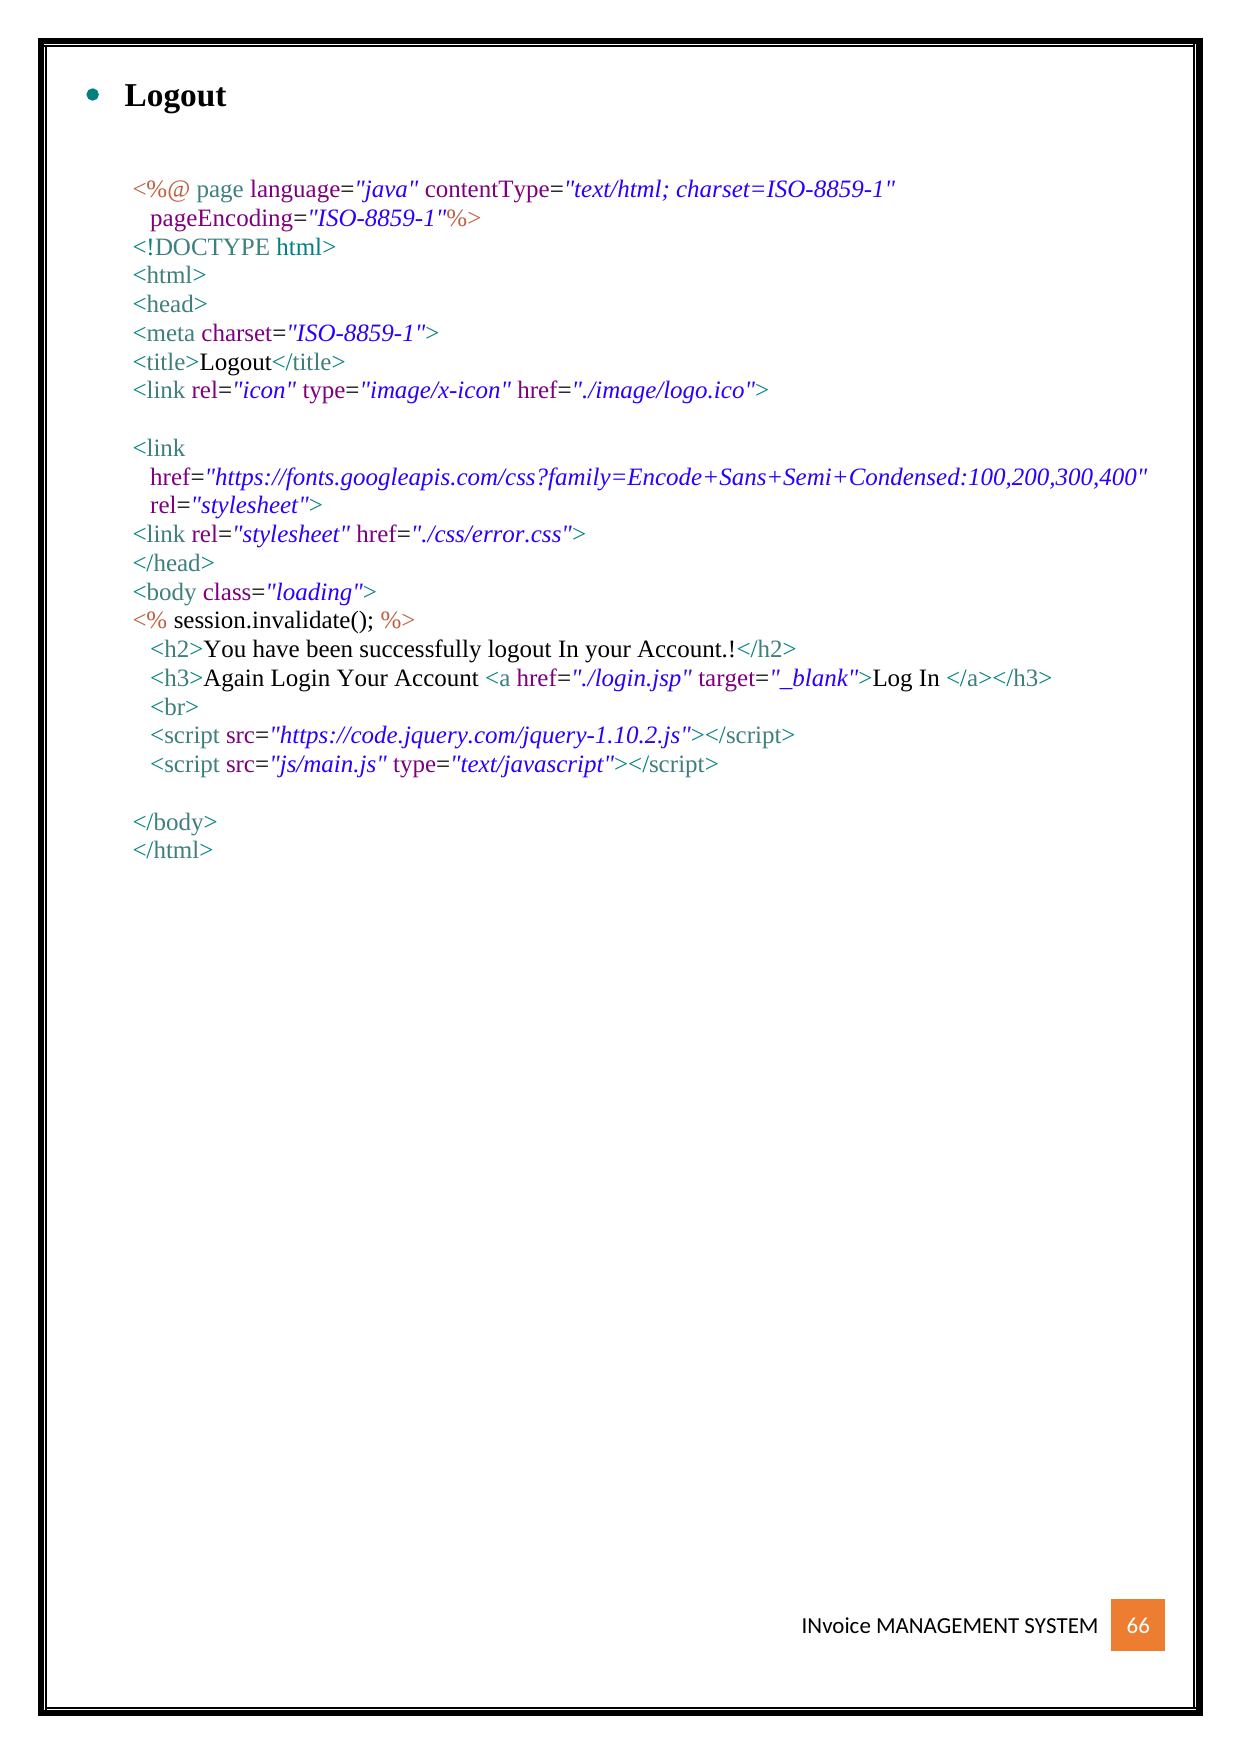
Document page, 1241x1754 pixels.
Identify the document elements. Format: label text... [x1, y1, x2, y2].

text <br> [132, 692, 1165, 721]
text <!DOCTYPE html> [132, 232, 1165, 261]
text </head> [132, 548, 1165, 577]
text <meta charset="ISO-8859-1"> [132, 318, 1165, 347]
text </html> [132, 836, 1165, 864]
text </body> [132, 807, 1165, 836]
text <script src="js/main.js" type="text/javascript"></script> [132, 749, 1165, 778]
text <head> [132, 289, 1165, 318]
text <link rel="stylesheet" href="./css/error.css"> [132, 519, 1165, 548]
text <html> [132, 261, 1165, 289]
text <body class="loading"> [132, 577, 1165, 606]
text <link rel="icon" type="image/x-icon" href="./image/logo.ico"> [132, 376, 1165, 404]
text <h3>Again Login Your Account <a href="./login.jsp" target="_blank">Log In </a></h3> [132, 663, 1165, 692]
text <link [132, 433, 1165, 462]
text <h2>You have been successfully logout In your Account.!</h2> [132, 634, 1165, 663]
text <title>Logout</title> [132, 347, 1165, 376]
text rel="stylesheet"> [132, 491, 1165, 519]
text pageEncoding="ISO-8859-1"%> [132, 203, 1165, 232]
text <% session.invalidate(); %> [132, 606, 1165, 634]
text href="https://fonts.googleapis.com/css?family=Encode+Sans+Semi+Condensed:100,200,300,400" [132, 462, 1165, 491]
text <script src="https://code.jquery.com/jquery-1.10.2.js"></script> [132, 721, 1165, 749]
list Logout [87, 75, 1165, 113]
text <%@ page language="java" contentType="text/html; charset=ISO-8859-1" [132, 174, 1165, 203]
